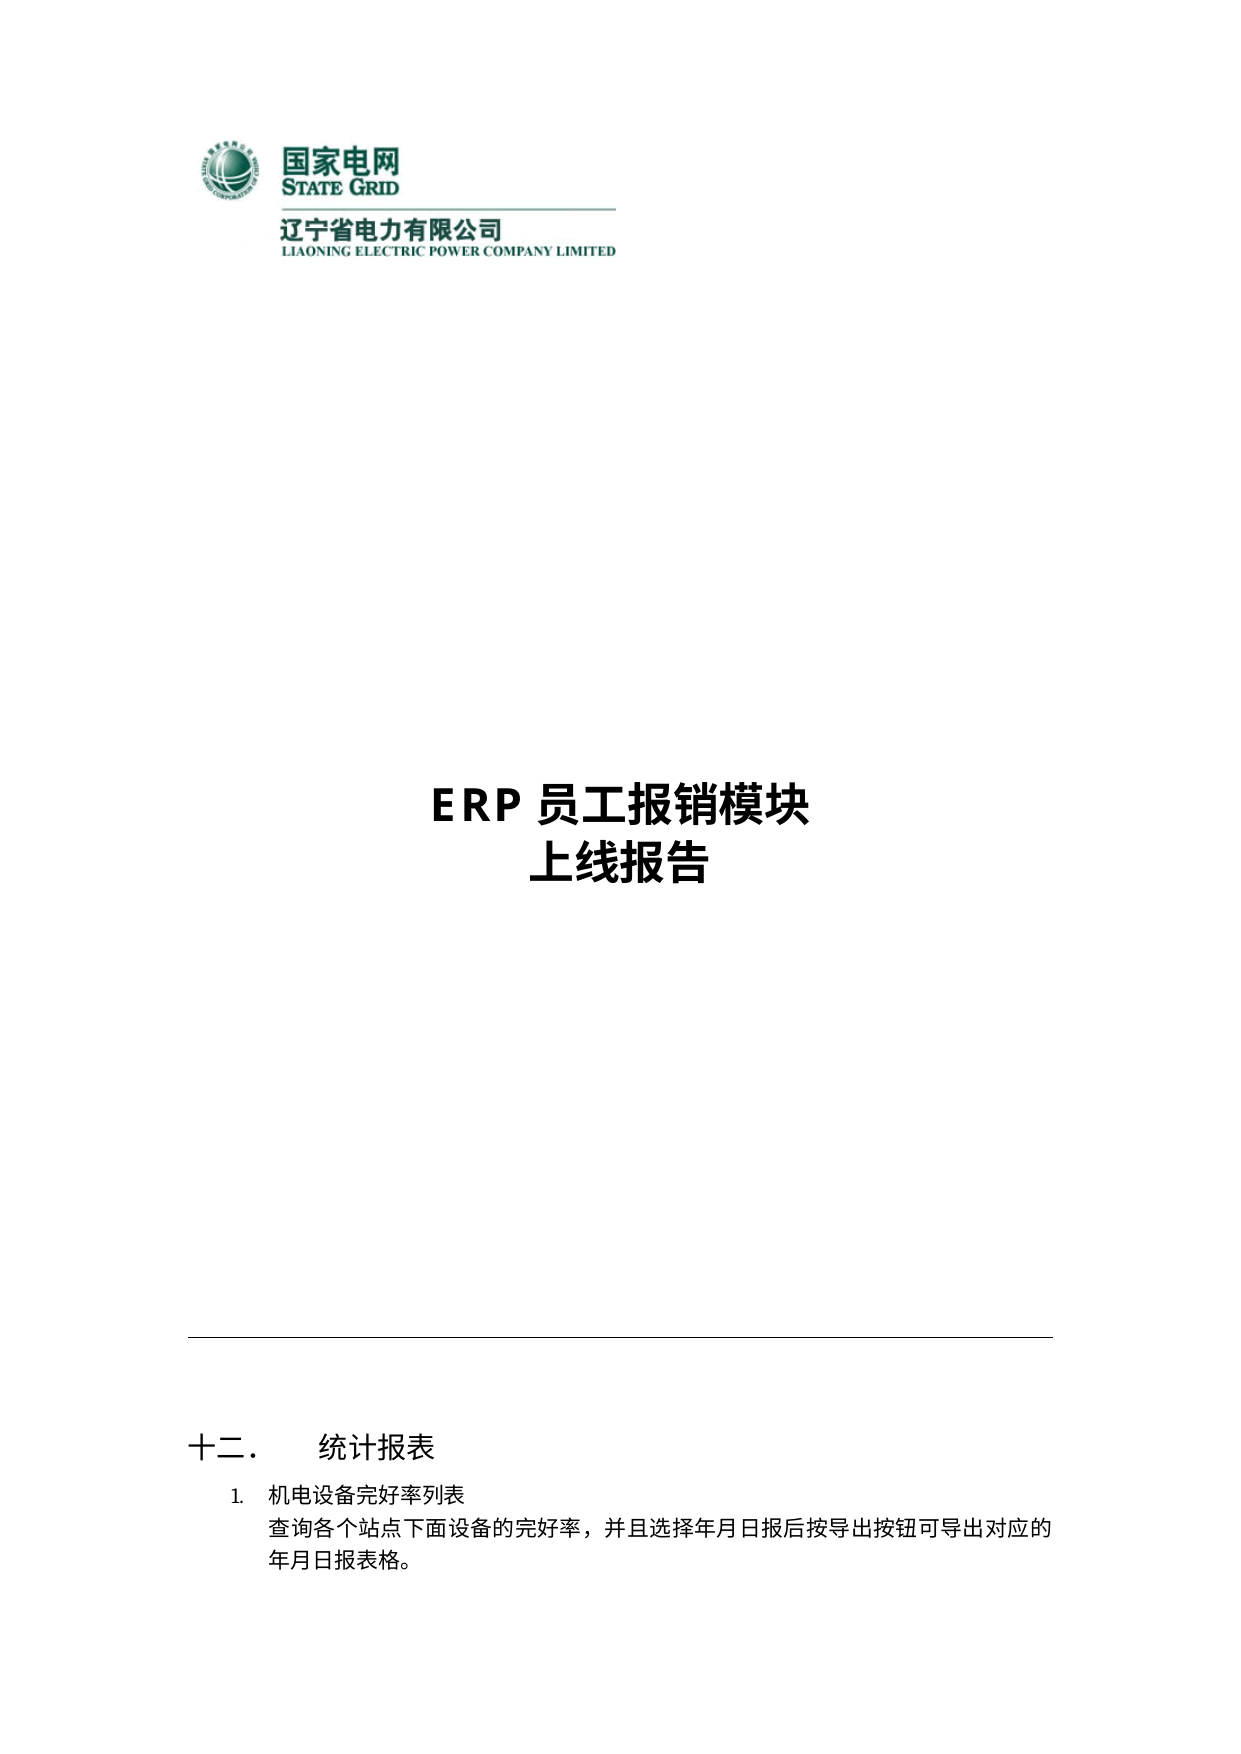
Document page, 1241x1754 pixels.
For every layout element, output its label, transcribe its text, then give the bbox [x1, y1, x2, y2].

list 查询各个站点下面设备的完好率，并且选择年月日报后按导出按钮可导出对应的年月日报表格。 [269, 1511, 1053, 1576]
list 机电设备完好率列表 [231, 1478, 1053, 1511]
list 统计报表 [187, 1413, 1053, 1478]
